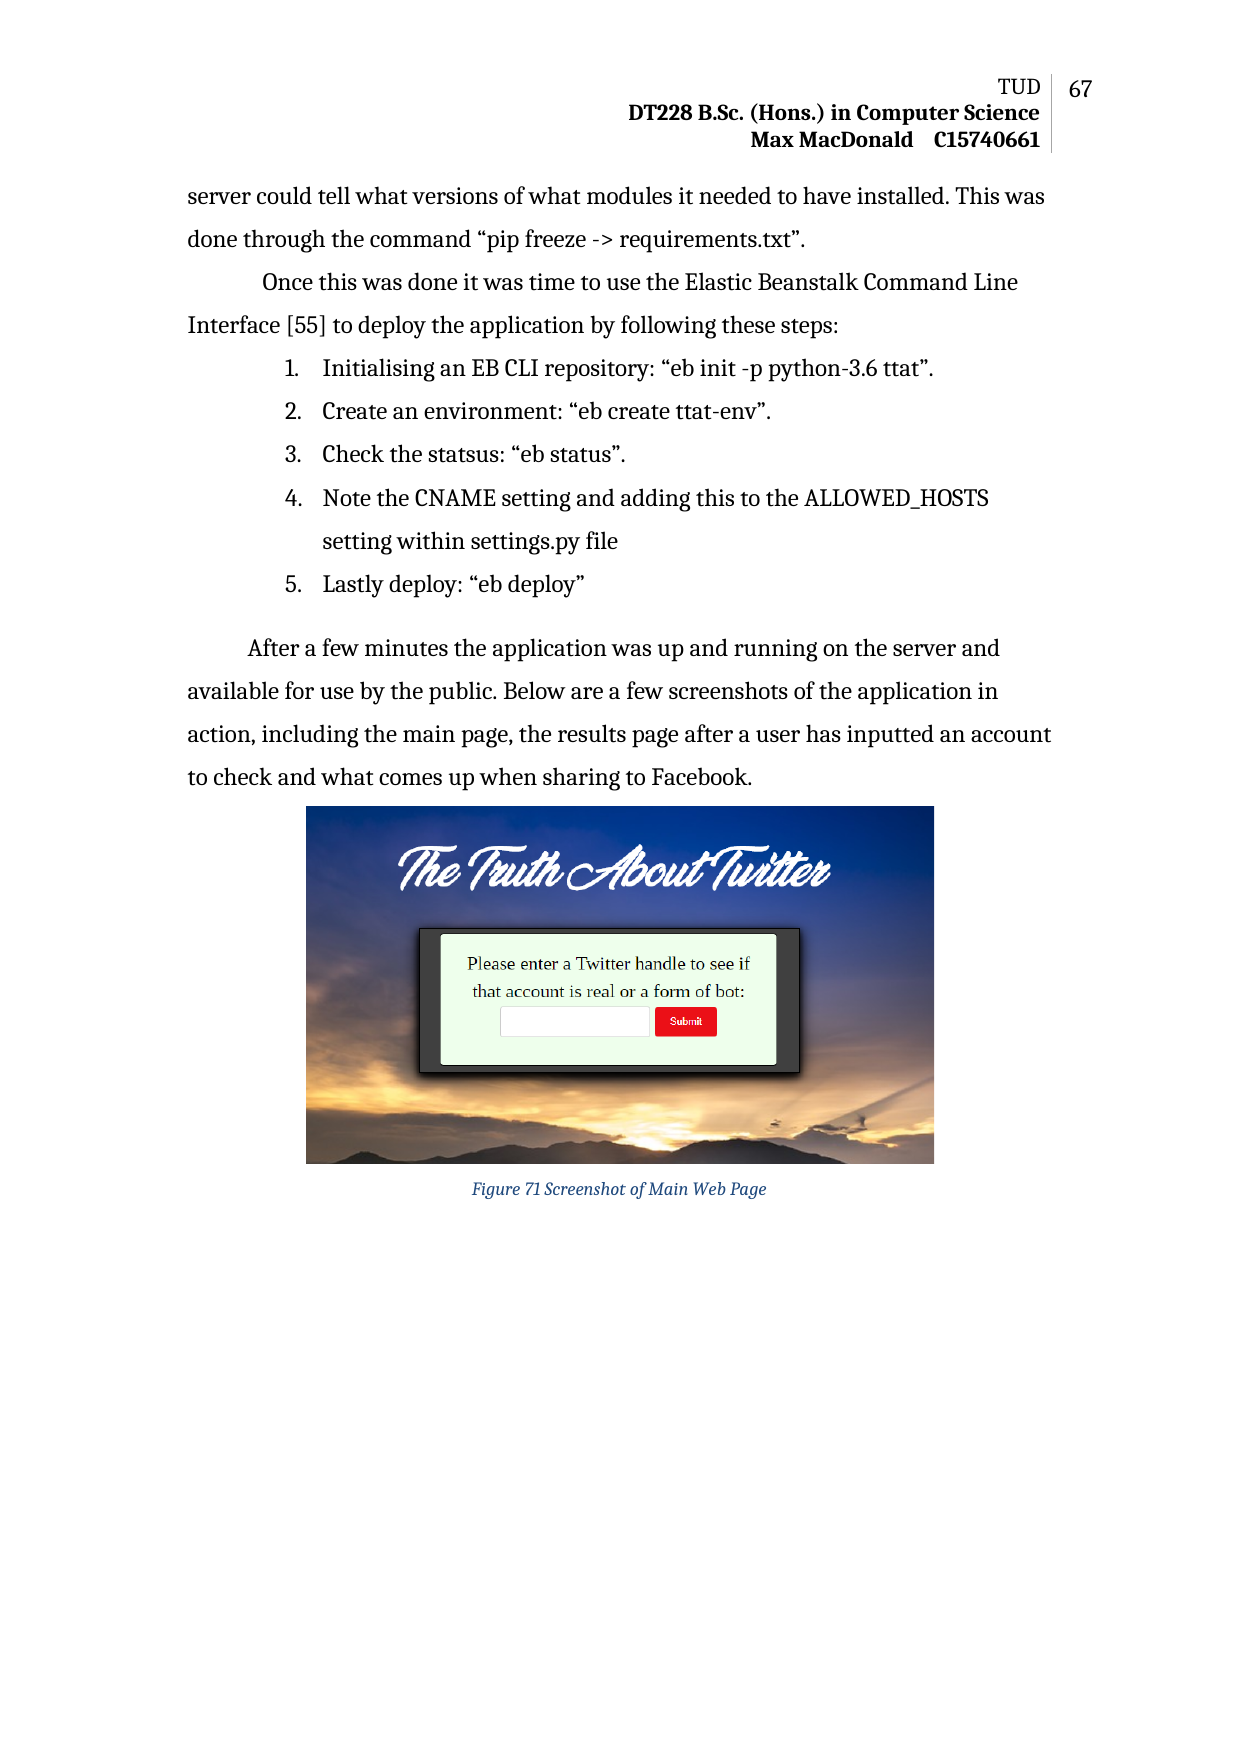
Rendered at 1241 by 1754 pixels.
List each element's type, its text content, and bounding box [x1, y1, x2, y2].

list Note the CNAME setting and adding this to the ALLOWED_HOSTS setting within settings.py file [285, 483, 1053, 555]
list Check the statsus: “eb status”. [285, 440, 1053, 469]
list Lastly deploy: “eb deploy” [285, 570, 1053, 598]
text Once this was done it was time to use the Elastic Beanstalk Command Line Interface [55] to deploy the application by following these steps: [187, 268, 1053, 340]
list Create an environment: “eb create ttat-env”. [285, 397, 1053, 426]
text After a few minutes the application was up and running on the server and available for use by the public. Below are a few screenshots of the application in action, including the main page, the results page after a user has inputted an account to check and what comes up when sharing to Facebook. [187, 634, 1053, 792]
text Figure 71 Screenshot of Main Web Page [187, 1178, 1053, 1200]
picture [306, 806, 935, 1164]
list Initialising an EB CLI repository: “eb init -p python-3.6 ttat”. [285, 354, 1053, 383]
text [187, 182, 1053, 253]
